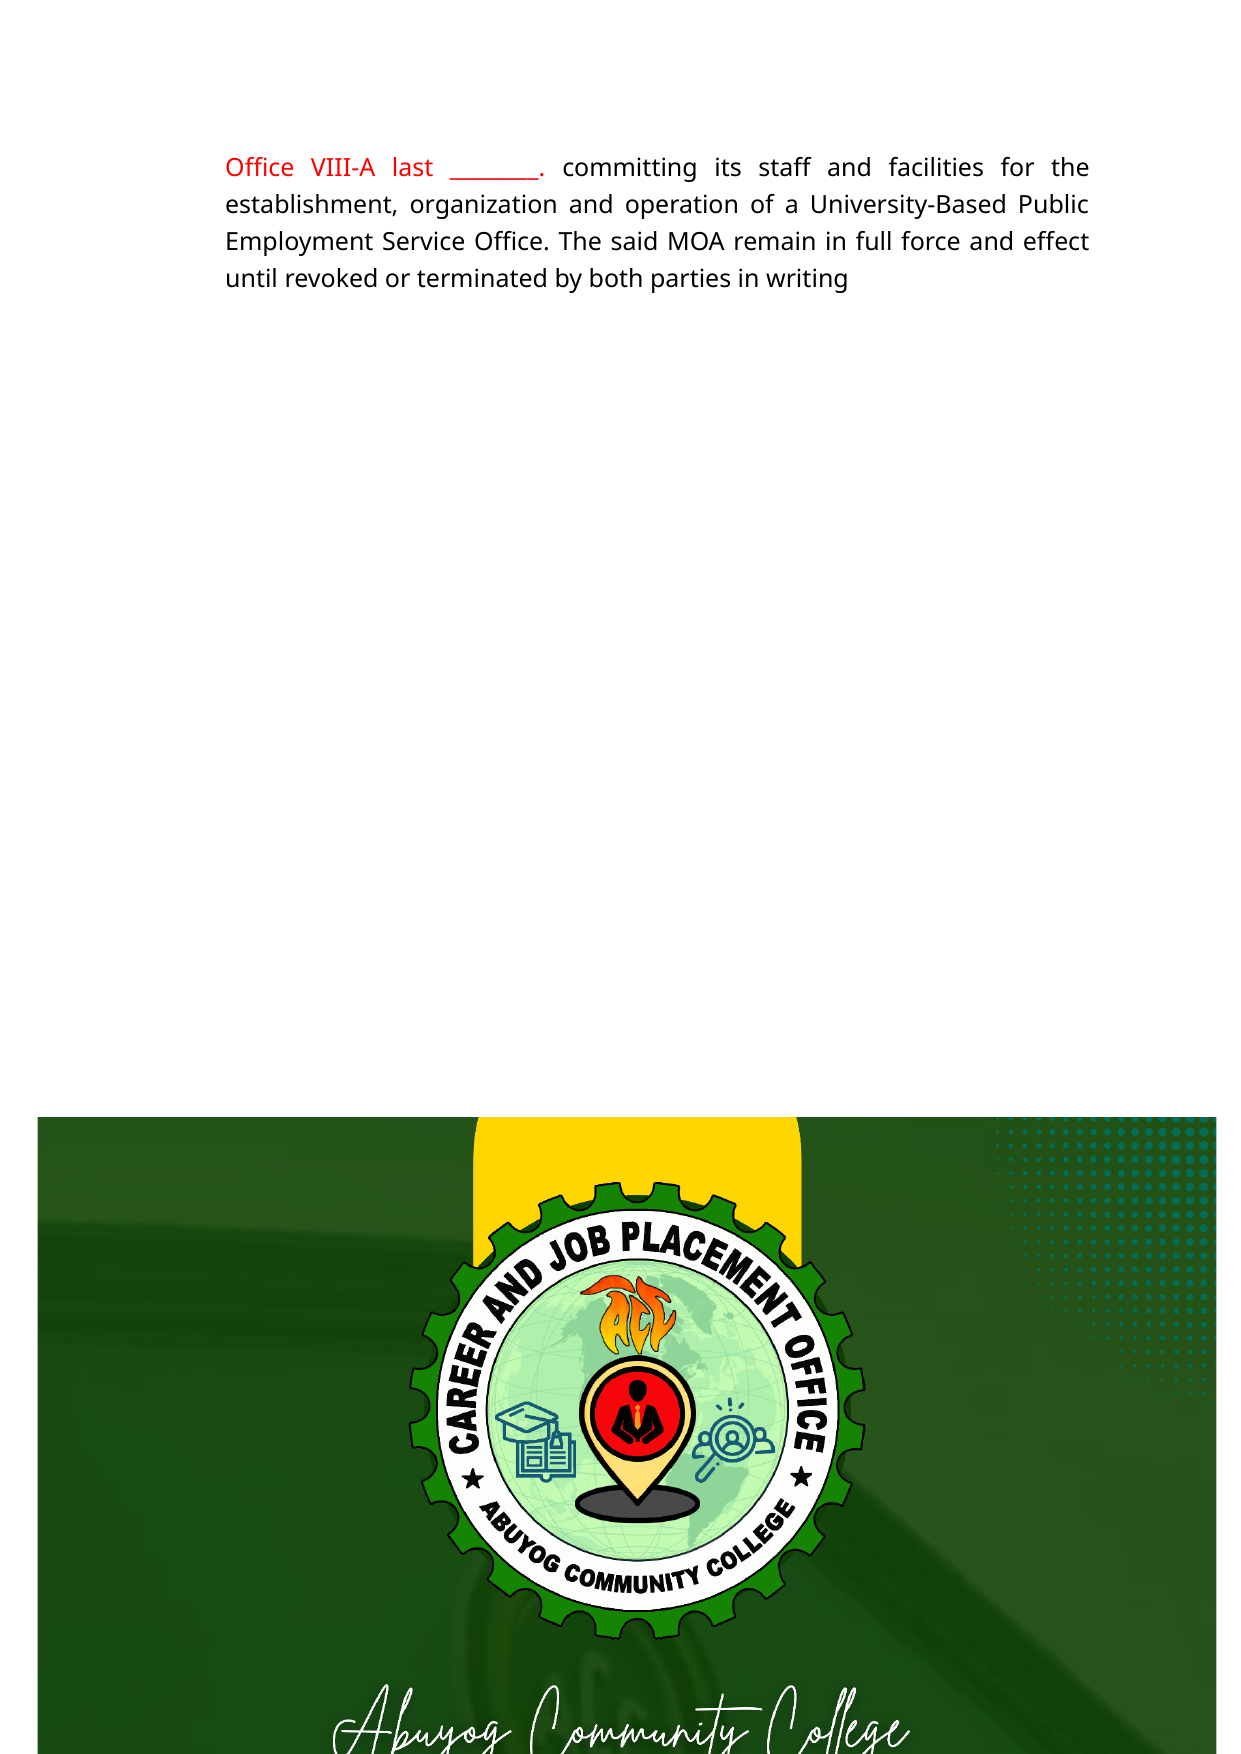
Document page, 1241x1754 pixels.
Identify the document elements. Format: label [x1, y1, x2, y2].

picture [37, 1117, 1217, 1754]
text [225, 150, 1090, 294]
